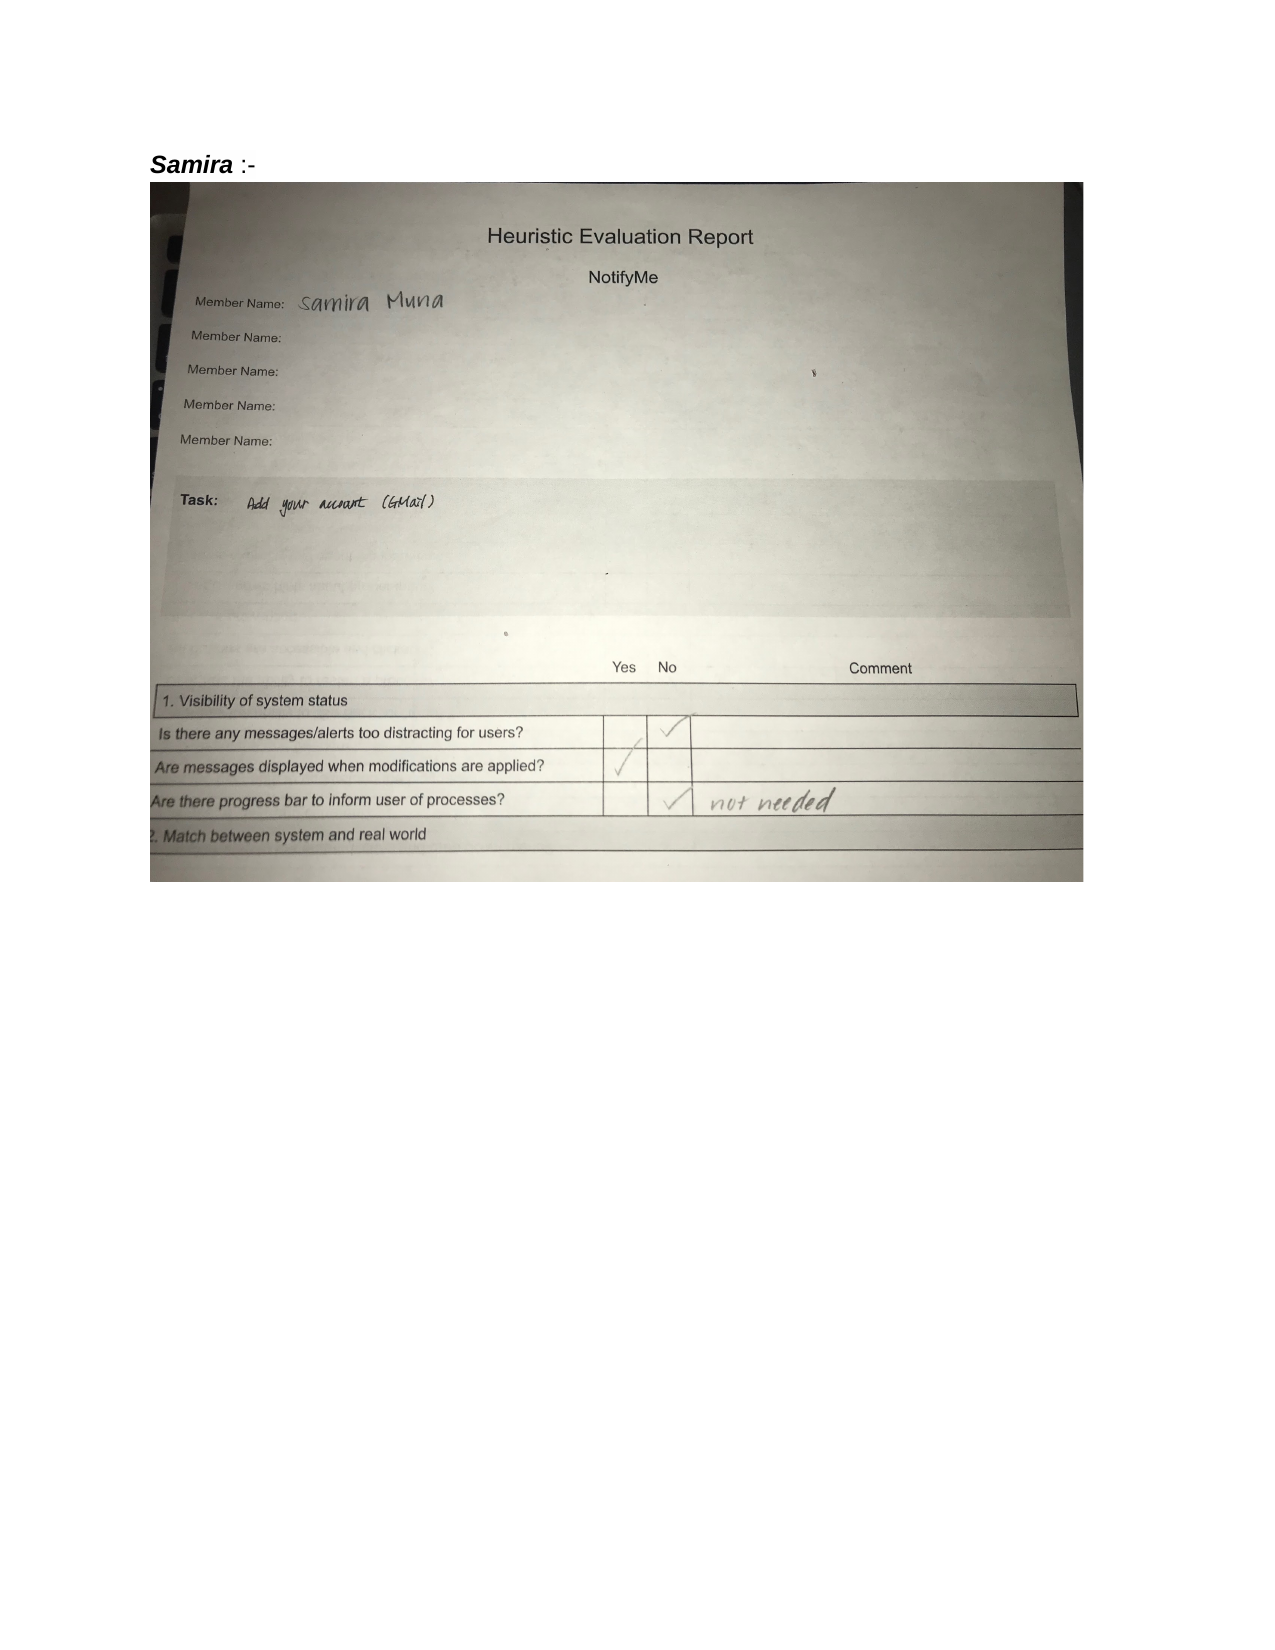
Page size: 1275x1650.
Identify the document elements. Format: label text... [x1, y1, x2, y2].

picture [150, 182, 1084, 882]
